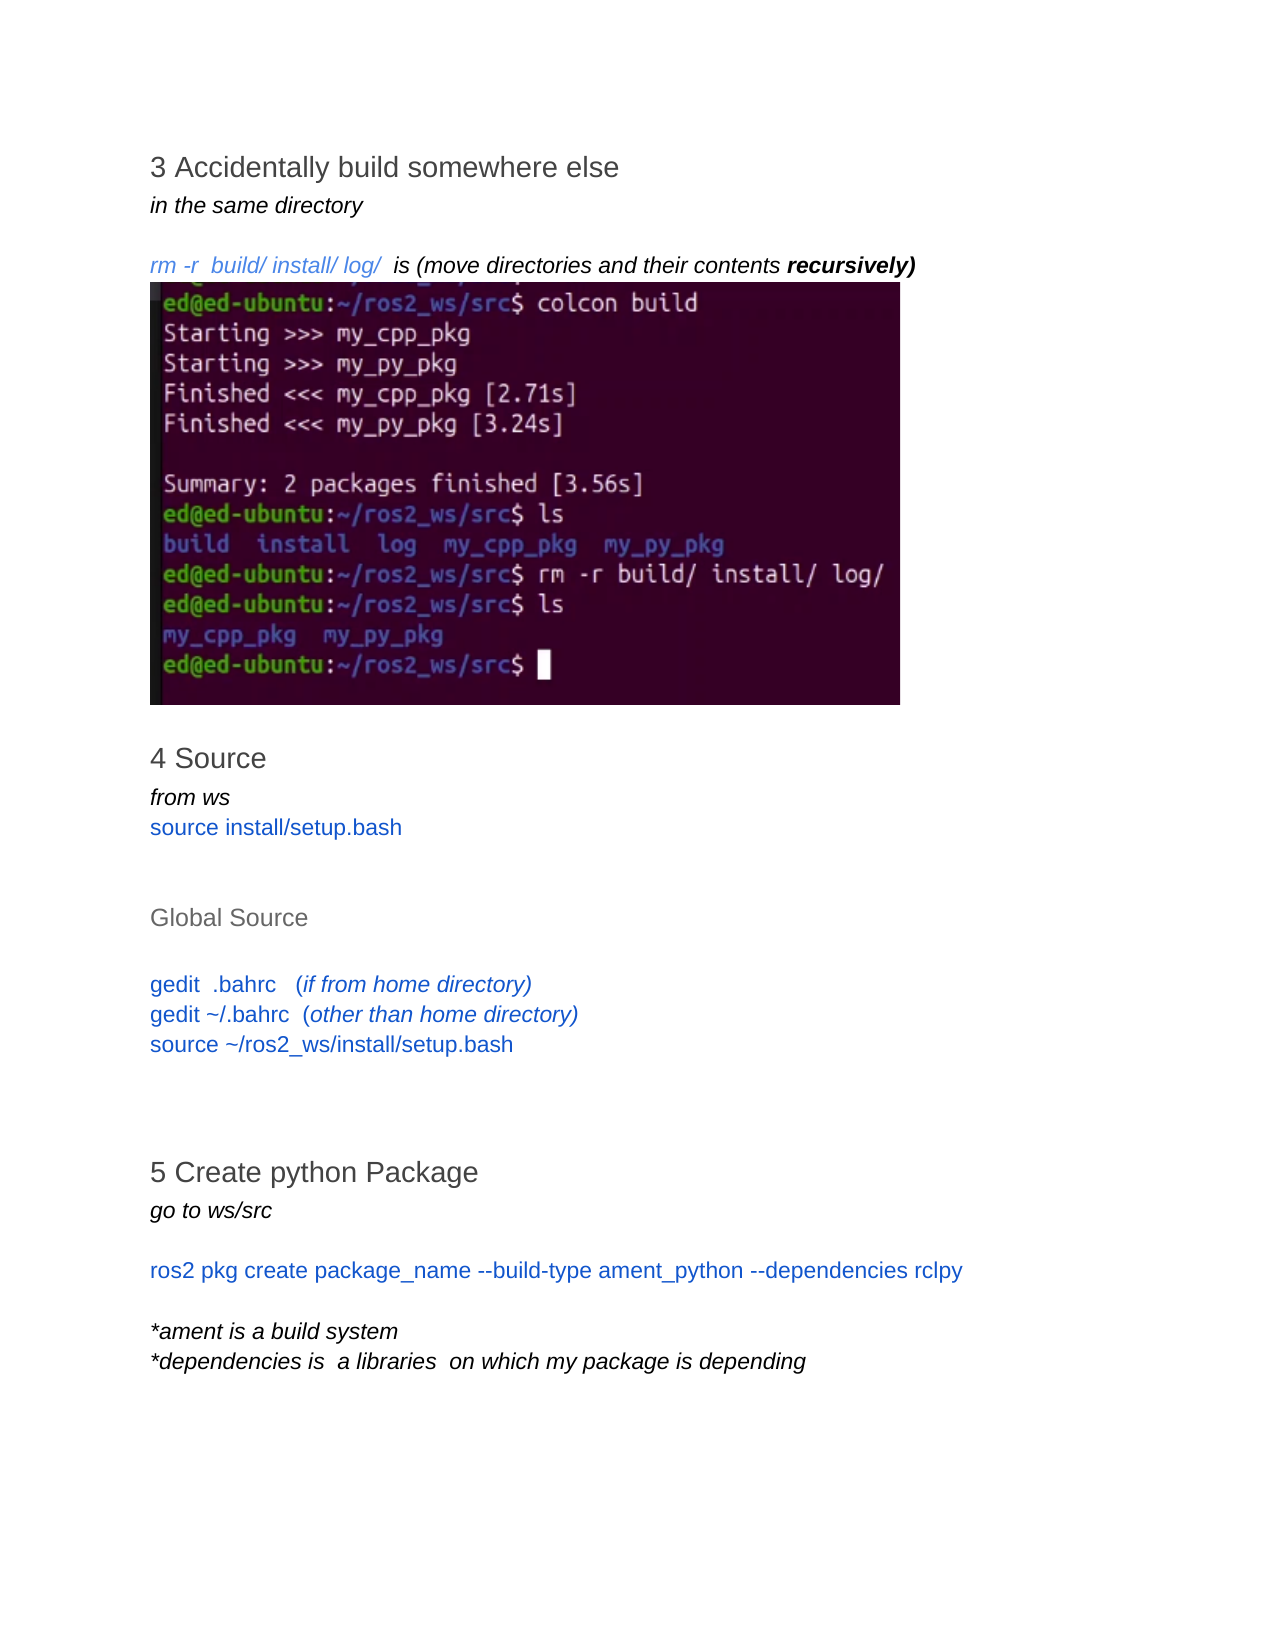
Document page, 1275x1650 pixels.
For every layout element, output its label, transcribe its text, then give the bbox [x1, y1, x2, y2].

subtitle 3 Accidentally build somewhere else [150, 150, 1125, 183]
subtitle 5 Create python Package [150, 1155, 1125, 1188]
text from ws [150, 783, 1125, 810]
text go to ws/src [150, 1197, 1125, 1223]
text ros2 pkg create package_name --build-type ament_python --dependencies rclpy *ament is a build system [150, 1257, 1125, 1344]
text rm -r build/ install/ log/ is (move directories and their contents recursively) [150, 252, 1125, 279]
text *dependencies is a libraries on which my package is depending [150, 1348, 1125, 1374]
text source ~/ros2_ws/install/setup.bash [150, 1031, 1125, 1057]
picture [150, 282, 901, 705]
text source install/setup.bash [150, 814, 1125, 840]
text gedit .bahrc (if from home directory) [150, 971, 1125, 997]
text in the same directory [150, 192, 1125, 218]
subtitle 4 Source [150, 742, 1125, 775]
subtitle Global Source [150, 903, 1125, 932]
text gedit ~/.bahrc (other than home directory) [150, 1001, 1125, 1027]
